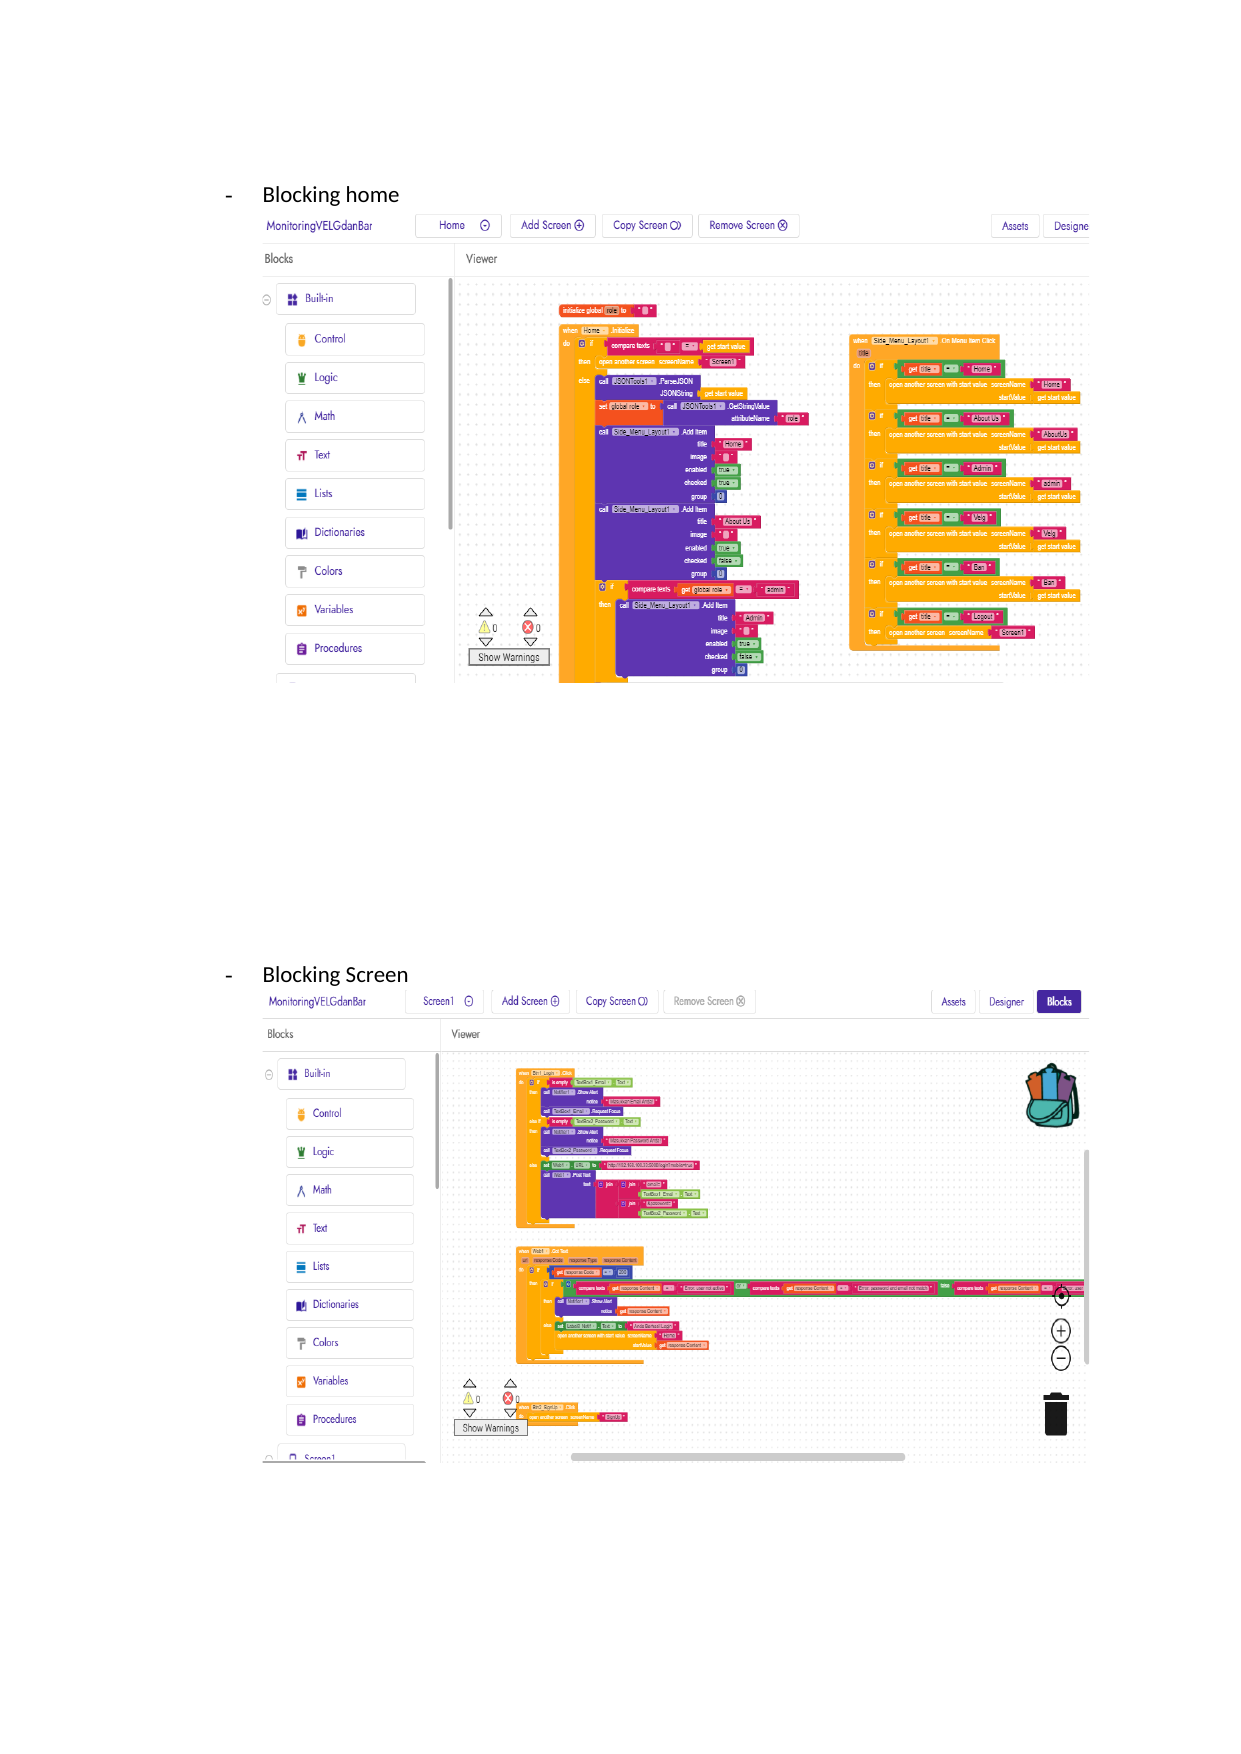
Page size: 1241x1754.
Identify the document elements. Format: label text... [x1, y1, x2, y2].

list Blocking home [225, 180, 1090, 208]
picture [262, 990, 1090, 1463]
picture [262, 210, 1090, 683]
list Blocking Screen [225, 960, 1090, 988]
